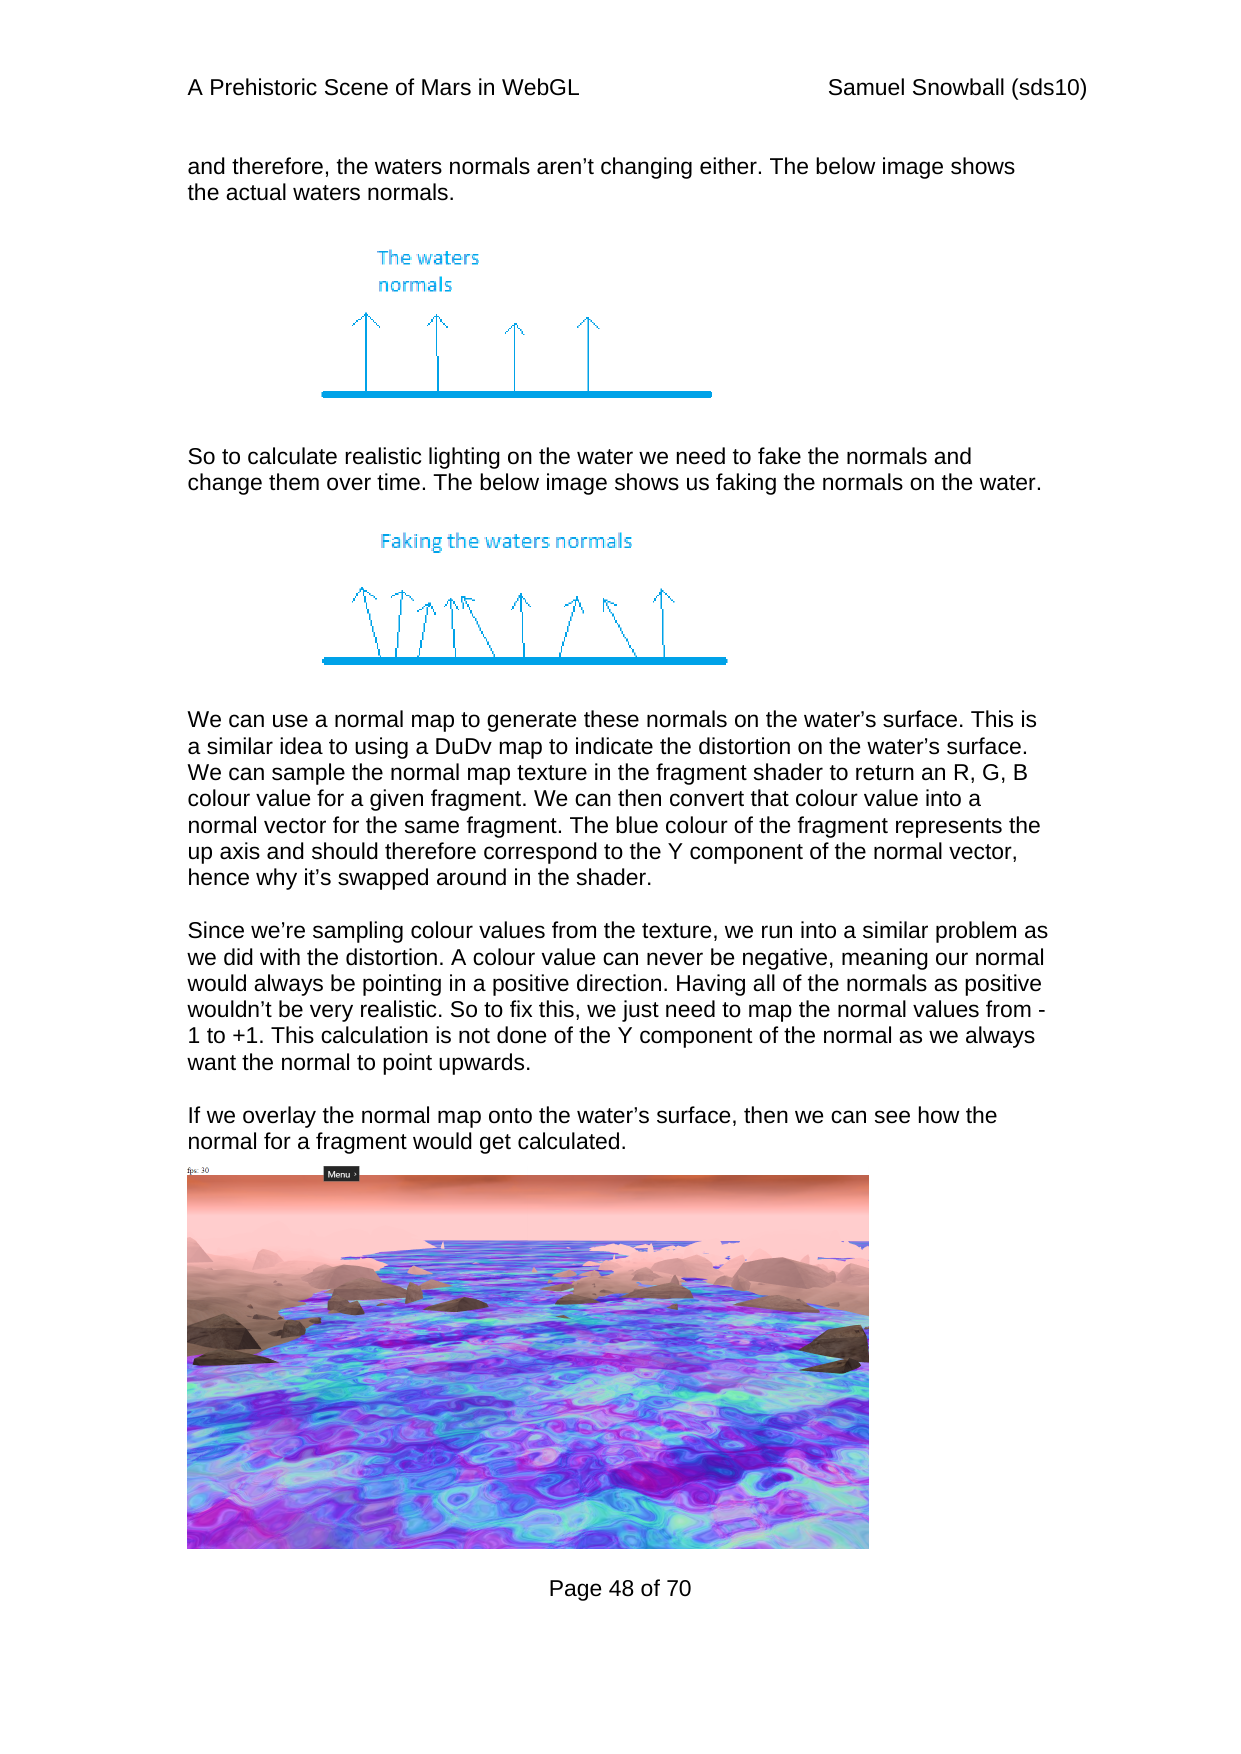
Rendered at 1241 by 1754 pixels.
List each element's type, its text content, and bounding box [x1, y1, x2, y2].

picture [316, 523, 749, 677]
picture [316, 232, 721, 417]
picture [187, 1166, 869, 1549]
text Since we’re sampling colour values from the texture, we run into a similar problem as we did with the distortion. A colour value can never be negative, meaning our normal would always be pointing in a positive direction. Having all of the normals as positive wouldn’t be very realistic. So to fix this, we just need to map the normal values from -1 to +1. This calculation is not done of the Y component of the normal as we always want the normal to point upwards. [187, 917, 1053, 1075]
text If we overlay the normal map onto the water’s surface, then we can see how the normal for a fragment would get calculated. [187, 1102, 1053, 1154]
text So to calculate realistic lighting on the water we need to fake the normals and change them over time. The below image shows us faking the normals on the water. [187, 443, 1053, 495]
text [187, 153, 1053, 206]
text We can use a normal map to generate these normals on the water’s surface. This is a similar idea to using a DuDv map to indicate the distortion on the water’s surface. We can sample the normal map texture in the fragment shader to return an R, G, B colour value for a given fragment. We can then convert that colour value into a normal vector for the same fragment. The blue colour of the fragment represents the up axis and should therefore correspond to the Y component of the normal vector, hence why it’s swapped around in the shader. [187, 706, 1053, 891]
